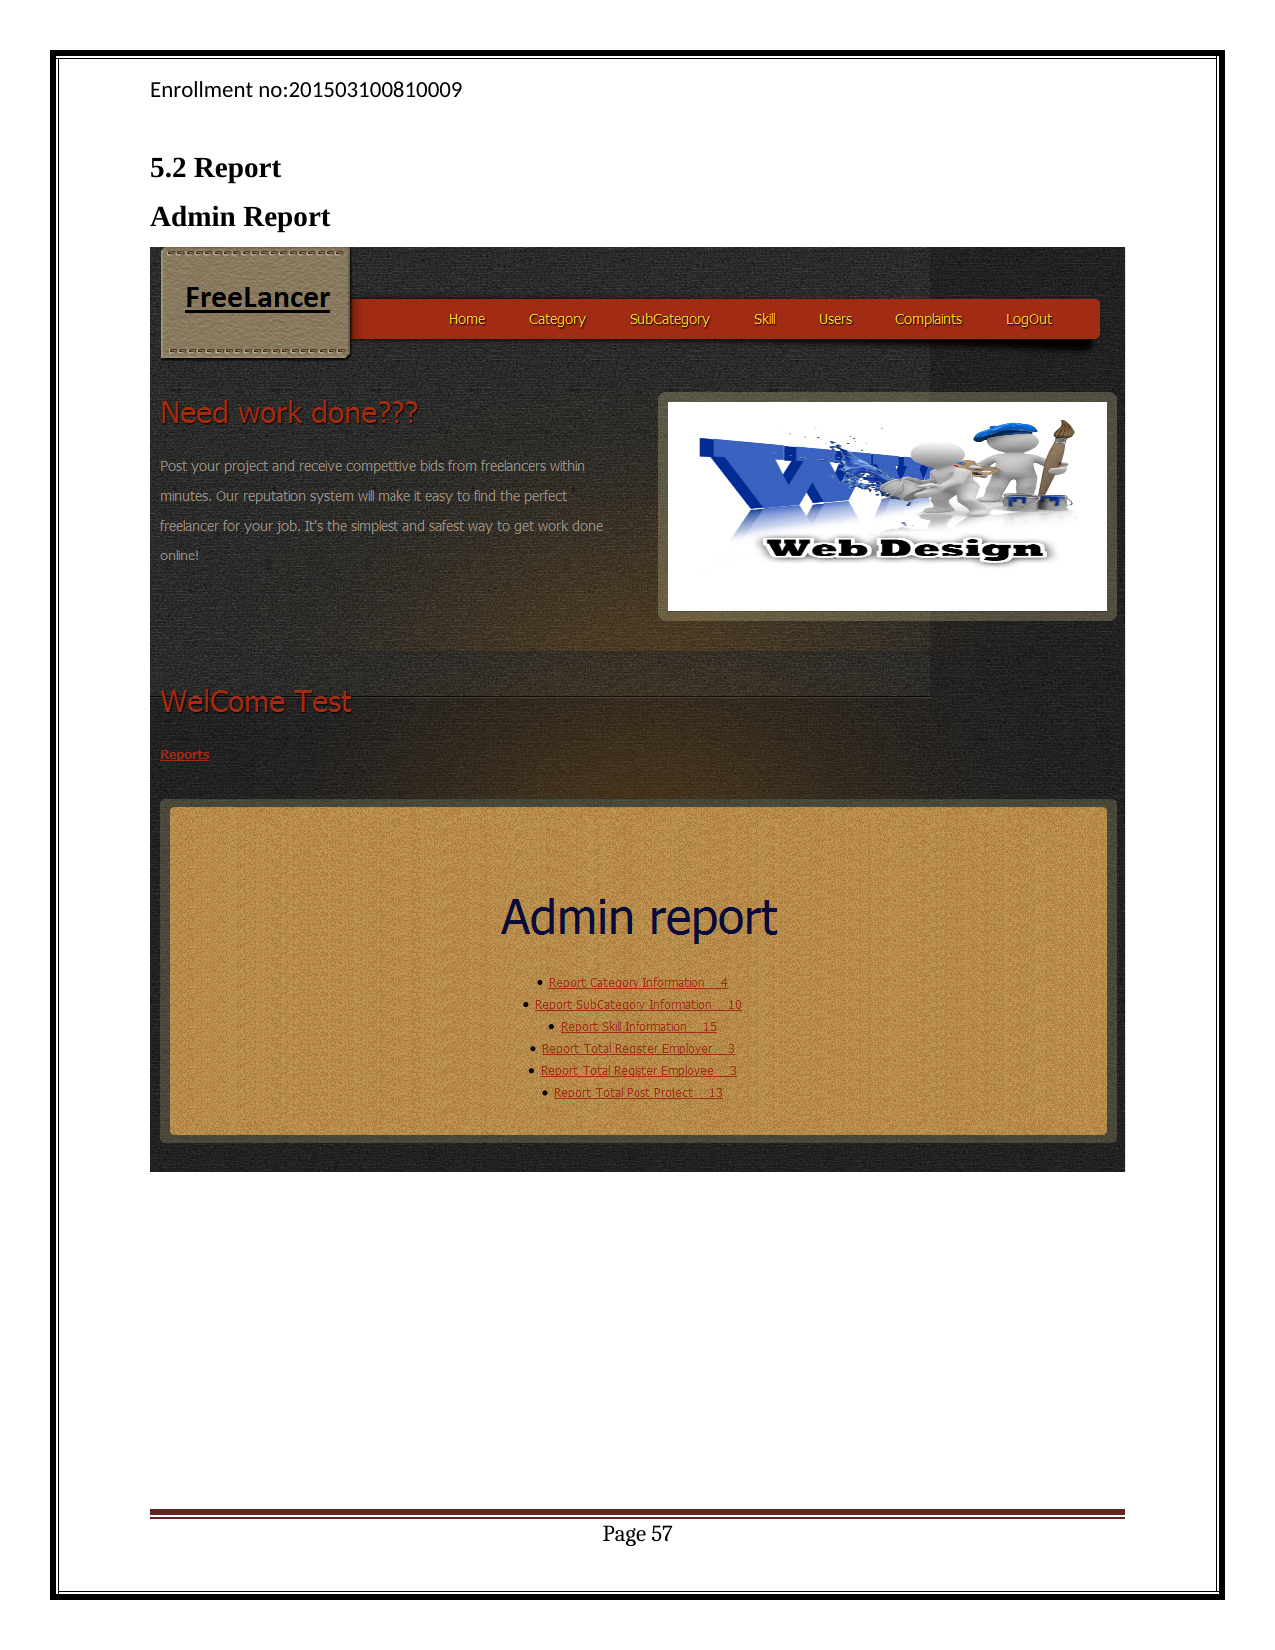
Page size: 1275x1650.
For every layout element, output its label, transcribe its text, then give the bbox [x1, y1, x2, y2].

text Admin Report [150, 199, 1125, 232]
picture [150, 247, 1125, 1172]
text 5.2 Report [150, 150, 1125, 183]
